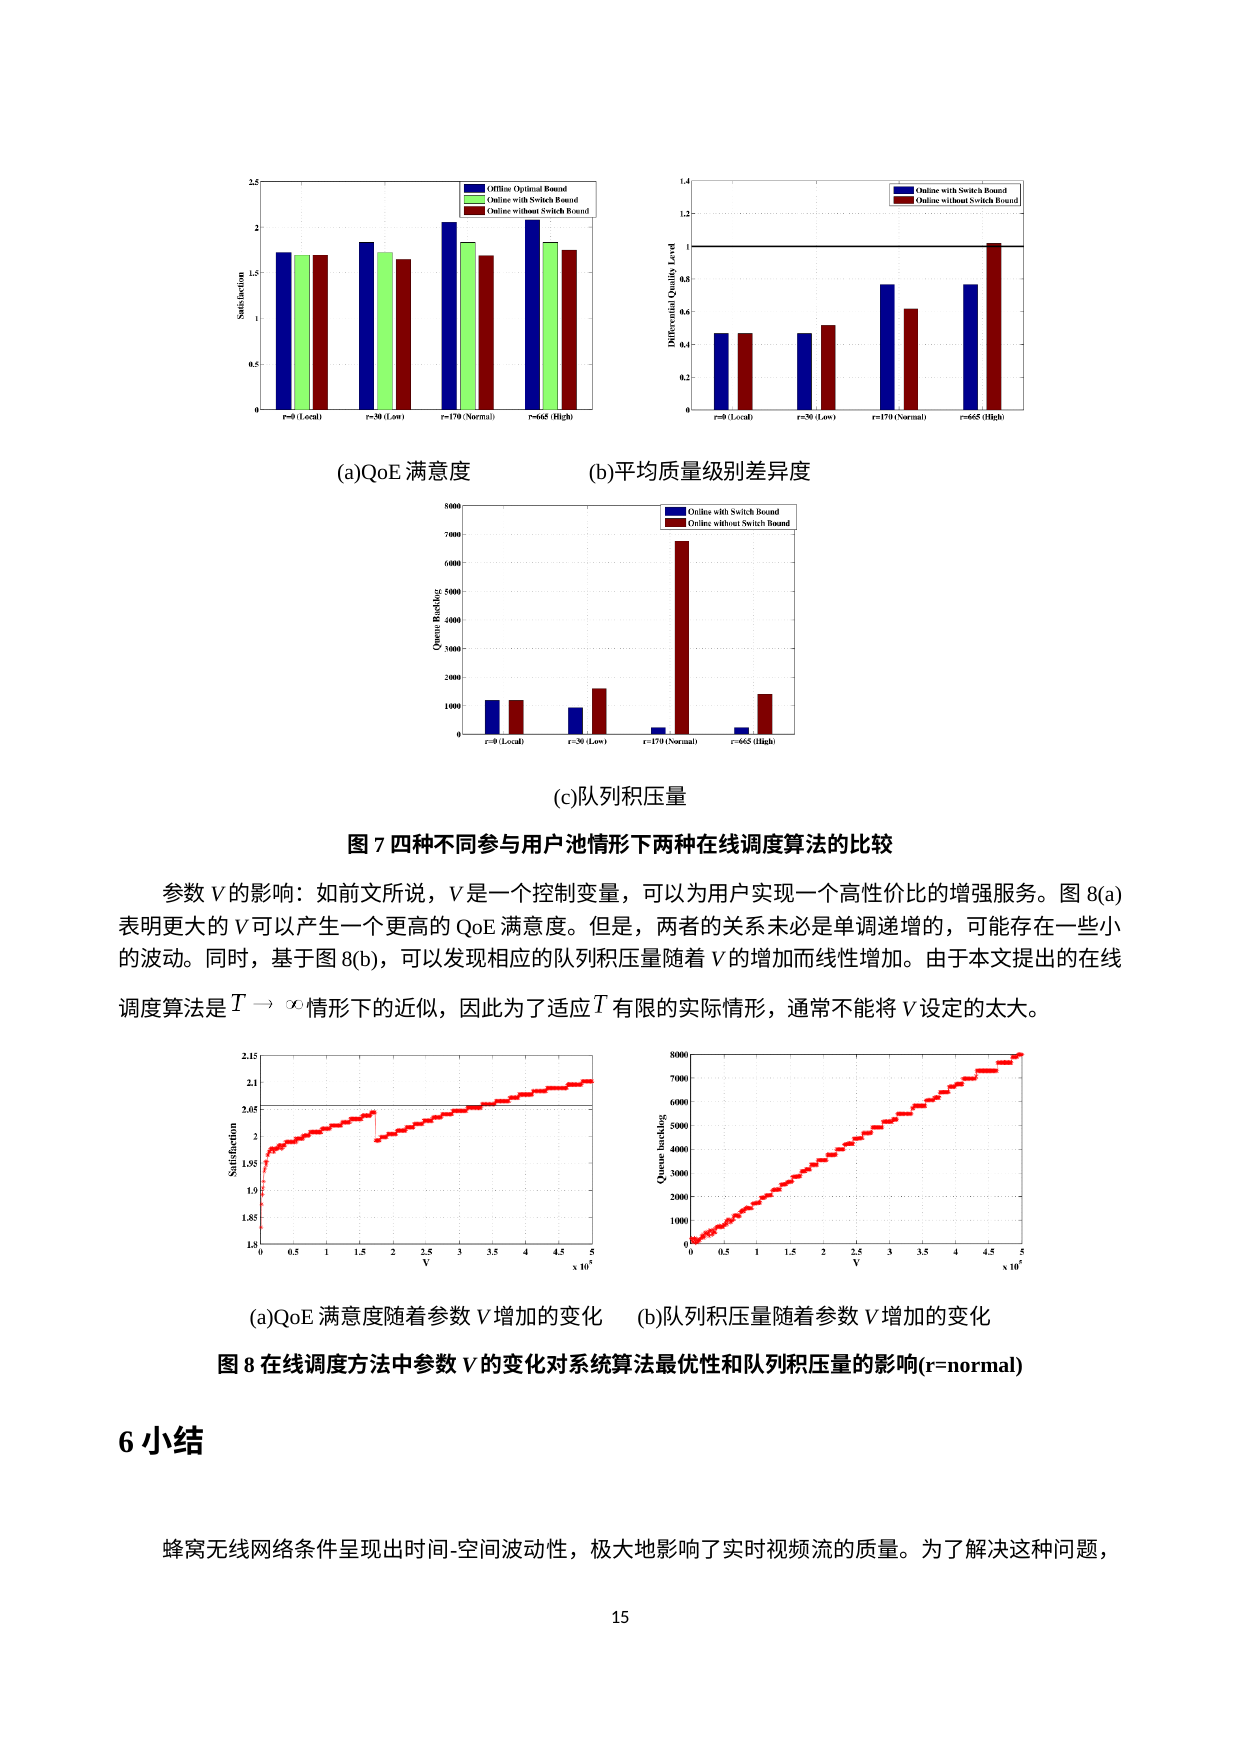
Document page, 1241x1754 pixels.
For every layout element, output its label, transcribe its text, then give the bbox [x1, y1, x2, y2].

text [118, 1532, 1122, 1564]
picture [205, 1038, 631, 1270]
text (a)QoE满意度随着参数V增加的变化 (b)队列积压量随着参数V增加的变化 [118, 1298, 1122, 1331]
text (c)队列积压量 [118, 778, 1122, 811]
text (a)QoE满意度 (b)平均质量级别差异度 [118, 453, 1122, 486]
subtitle 6 小结 [118, 1407, 1122, 1472]
text 图7 四种不同参与用户池情形下两种在线调度算法的比较 [118, 827, 1122, 859]
text 参数V的影响：如前文所说，V是一个控制变量，可以为用户实现一个高性价比的增强服务。图8(a)表明更大的V可以产生一个更高的QoE满意度。但是，两者的关系未必是单调递增的，可能存在一些小的波动。同时，基于图8(b)，可以发现相应的队列积压量随着V的增加而线性增加。由于本文提出的在线调度算法是情形下的近似，因此为了适应有限的实际情形，通常不能将V设定的太大。 [118, 876, 1122, 1038]
picture [636, 1038, 1062, 1270]
picture [205, 162, 631, 439]
picture [407, 485, 833, 764]
text 图8 在线调度方法中参数V的变化对系统算法最优性和队列积压量的影响(r=normal) [118, 1347, 1122, 1379]
picture [636, 160, 1062, 439]
